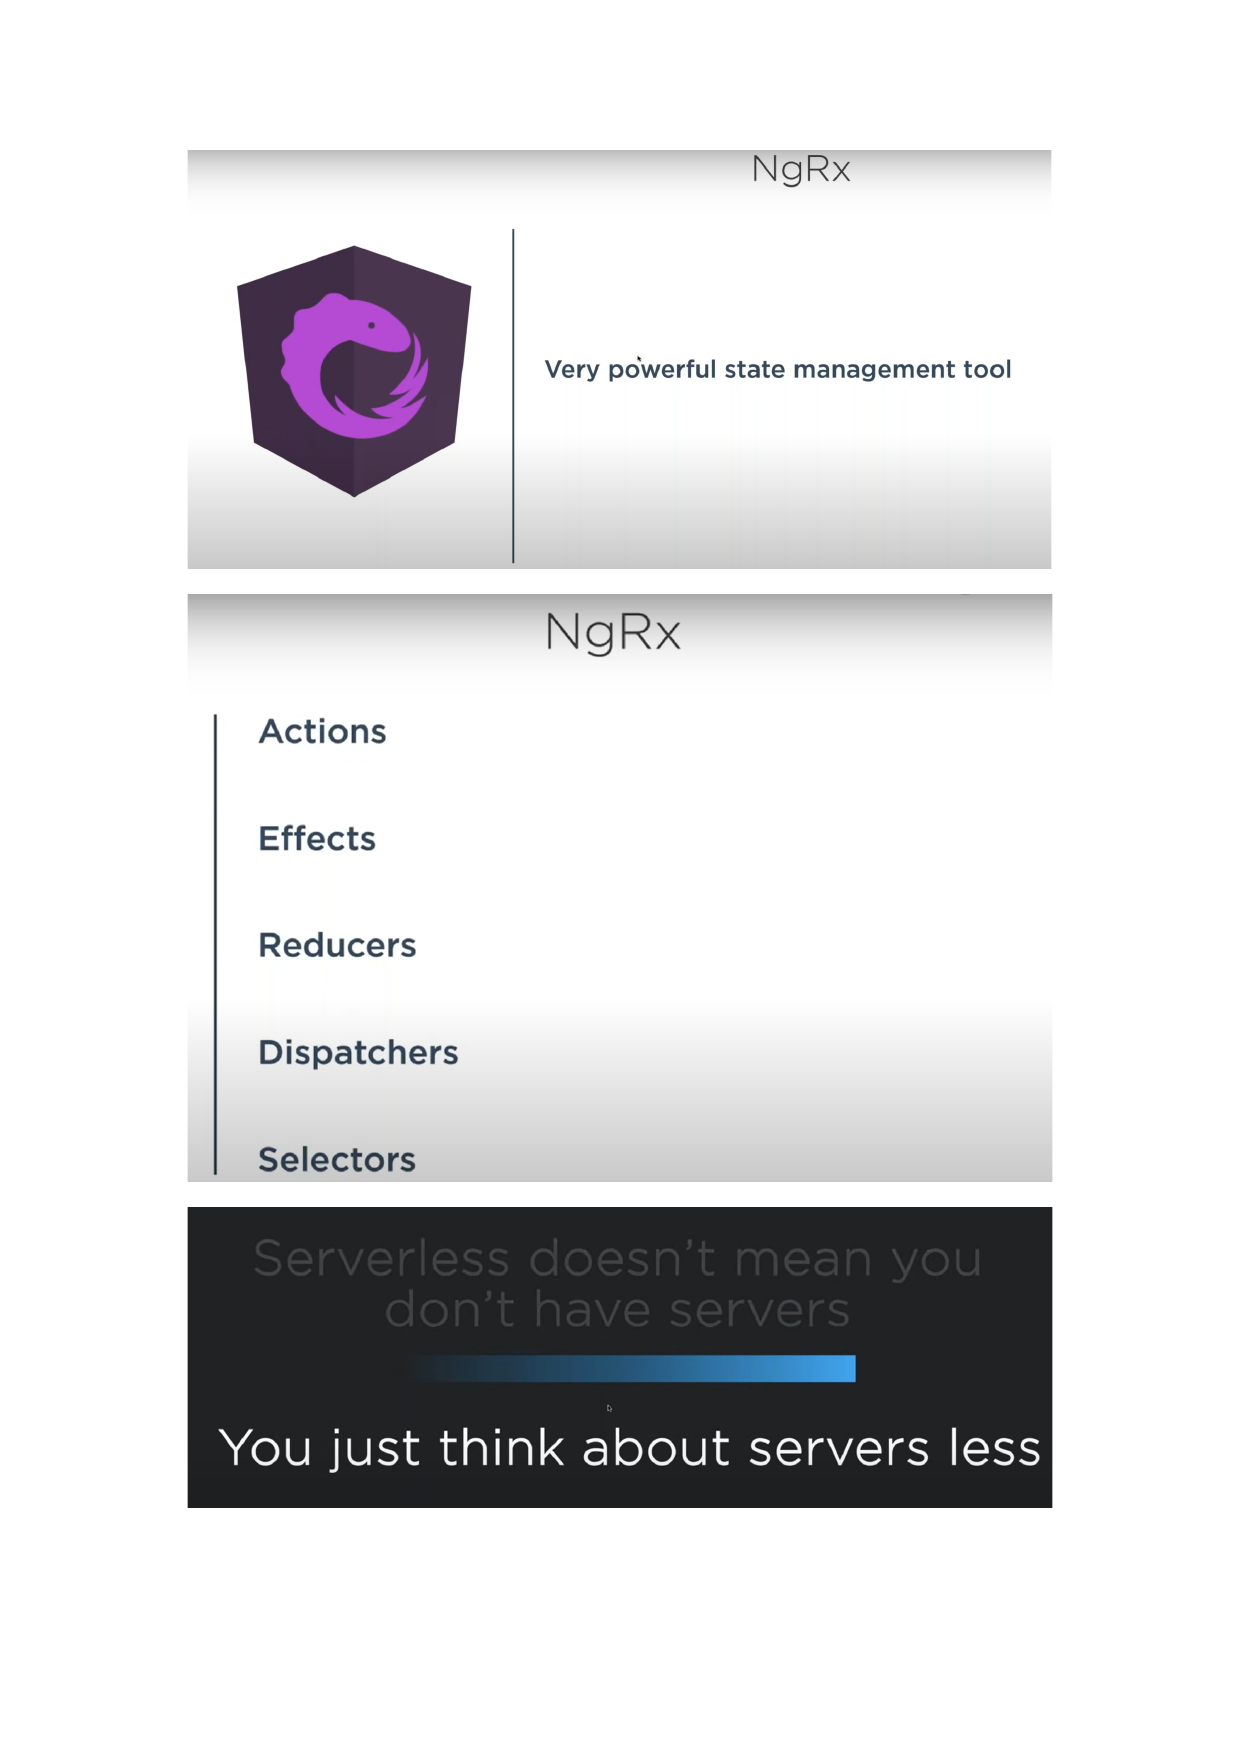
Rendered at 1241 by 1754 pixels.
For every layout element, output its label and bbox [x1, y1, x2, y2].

picture [187, 1207, 1053, 1508]
picture [187, 150, 1052, 569]
picture [187, 594, 1053, 1182]
